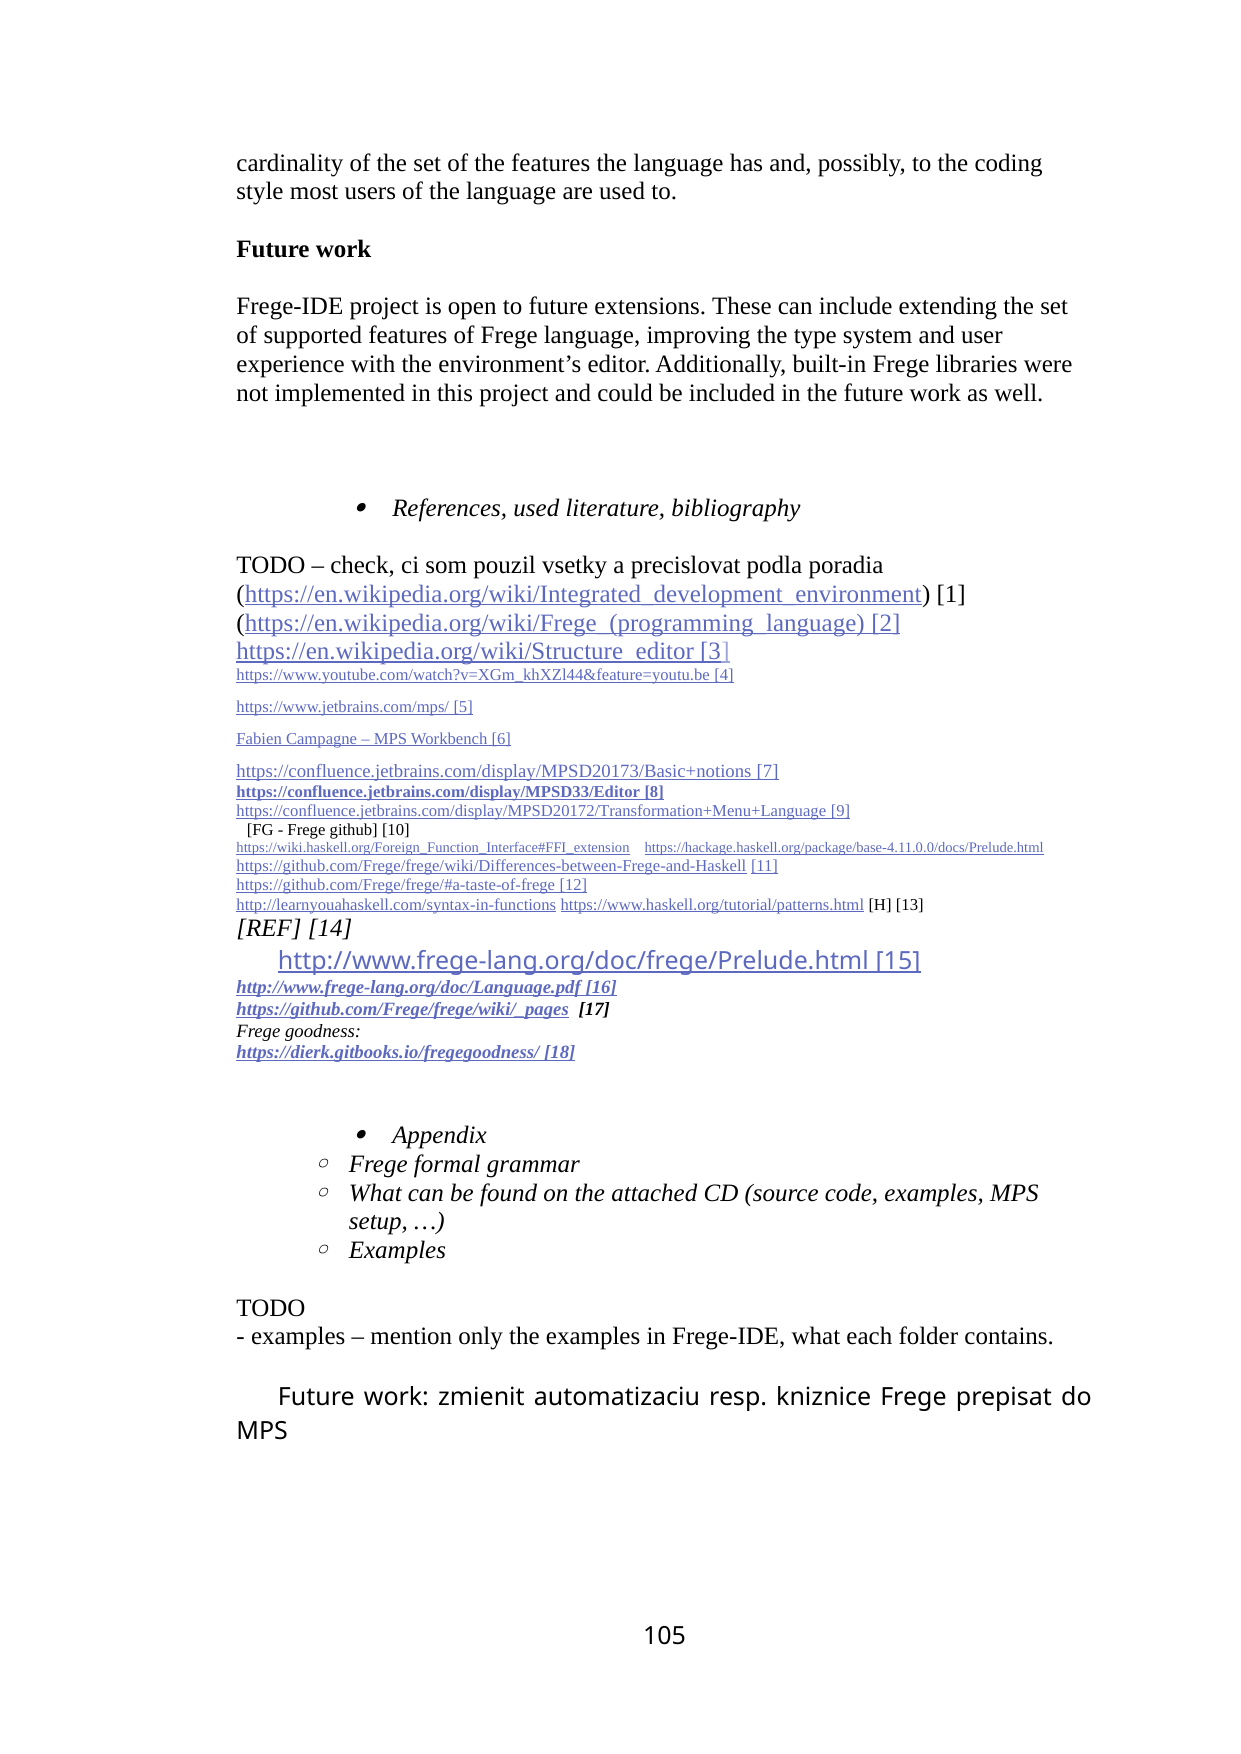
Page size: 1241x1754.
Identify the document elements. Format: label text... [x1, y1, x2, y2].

text http://www.frege-lang.org/doc/Language.pdf [16] [236, 976, 1092, 998]
list Examples [311, 1235, 1092, 1264]
text https://en.wikipedia.org/wiki/Structure_editor [3] [236, 636, 1092, 665]
text (https://en.wikipedia.org/wiki/Frege_(programming_language) [2] [236, 608, 1092, 636]
text https://github.com/Frege/frege/wiki/_pages [17] [236, 998, 1092, 1019]
text http://www.frege-lang.org/doc/frege/Prelude.html [15] [236, 942, 1092, 976]
list References, used literature, bibliography [354, 493, 1092, 521]
text [REF] [14] [236, 913, 1092, 942]
list Frege formal grammar [311, 1149, 1092, 1178]
text Fabien Campagne – MPS Workbench [6] [236, 728, 1092, 748]
text http://learnyouahaskell.com/syntax-in-functions https://www.haskell.org/tutorial/patterns.html [H] [13] [236, 894, 1092, 913]
text https://confluence.jetbrains.com/display/MPSD20172/Transformation+Menu+Language [9] [236, 801, 1092, 820]
text Frege-IDE project is open to future extensions. These can include extending the set of supported features of Frege language, improving the type system and user experience with the environment’s editor. Additionally, built-in Frege libraries were not implemented in this project and could be included in the future work as well. [236, 291, 1092, 406]
text https://wiki.haskell.org/Foreign_Function_Interface#FFI_extension https://hackage.haskell.org/package/base-4.11.0.0/docs/Prelude.html [236, 839, 1092, 856]
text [236, 148, 1092, 205]
text https://confluence.jetbrains.com/display/MPSD33/Editor [8] [236, 782, 1092, 801]
text https://www.youtube.com/watch?v=XGm_khXZl44&feature=youtu.be [4] [236, 665, 1092, 684]
text TODO – check, ci som pouzil vsetky a precislovat podla poradia [236, 550, 1092, 579]
list What can be found on the attached CD (source code, examples, MPS setup, …) [311, 1178, 1092, 1235]
text https://www.jetbrains.com/mps/ [5] [236, 697, 1092, 716]
text https://github.com/Frege/frege/#a-taste-of-frege [12] [236, 875, 1092, 894]
list Appendix [354, 1120, 1092, 1149]
text https://dierk.gitbooks.io/fregegoodness/ [18] [236, 1041, 1092, 1063]
text https://github.com/Frege/frege/wiki/Differences-between-Frege-and-Haskell [11] [236, 856, 1092, 875]
text TODO [236, 1293, 1092, 1321]
text https://confluence.jetbrains.com/display/MPSD20173/Basic+notions [7] [236, 760, 1092, 782]
text [FG - Frege github] [10] [236, 820, 1092, 839]
text Frege goodness: [236, 1019, 1092, 1041]
text - examples – mention only the examples in Frege-IDE, what each folder contains. [236, 1321, 1092, 1350]
text Future work: zmienit automatizaciu resp. kniznice Frege prepisat do MPS [236, 1379, 1092, 1447]
text (https://en.wikipedia.org/wiki/Integrated_development_environment) [1] [236, 579, 1092, 608]
text Future work [236, 234, 1092, 263]
